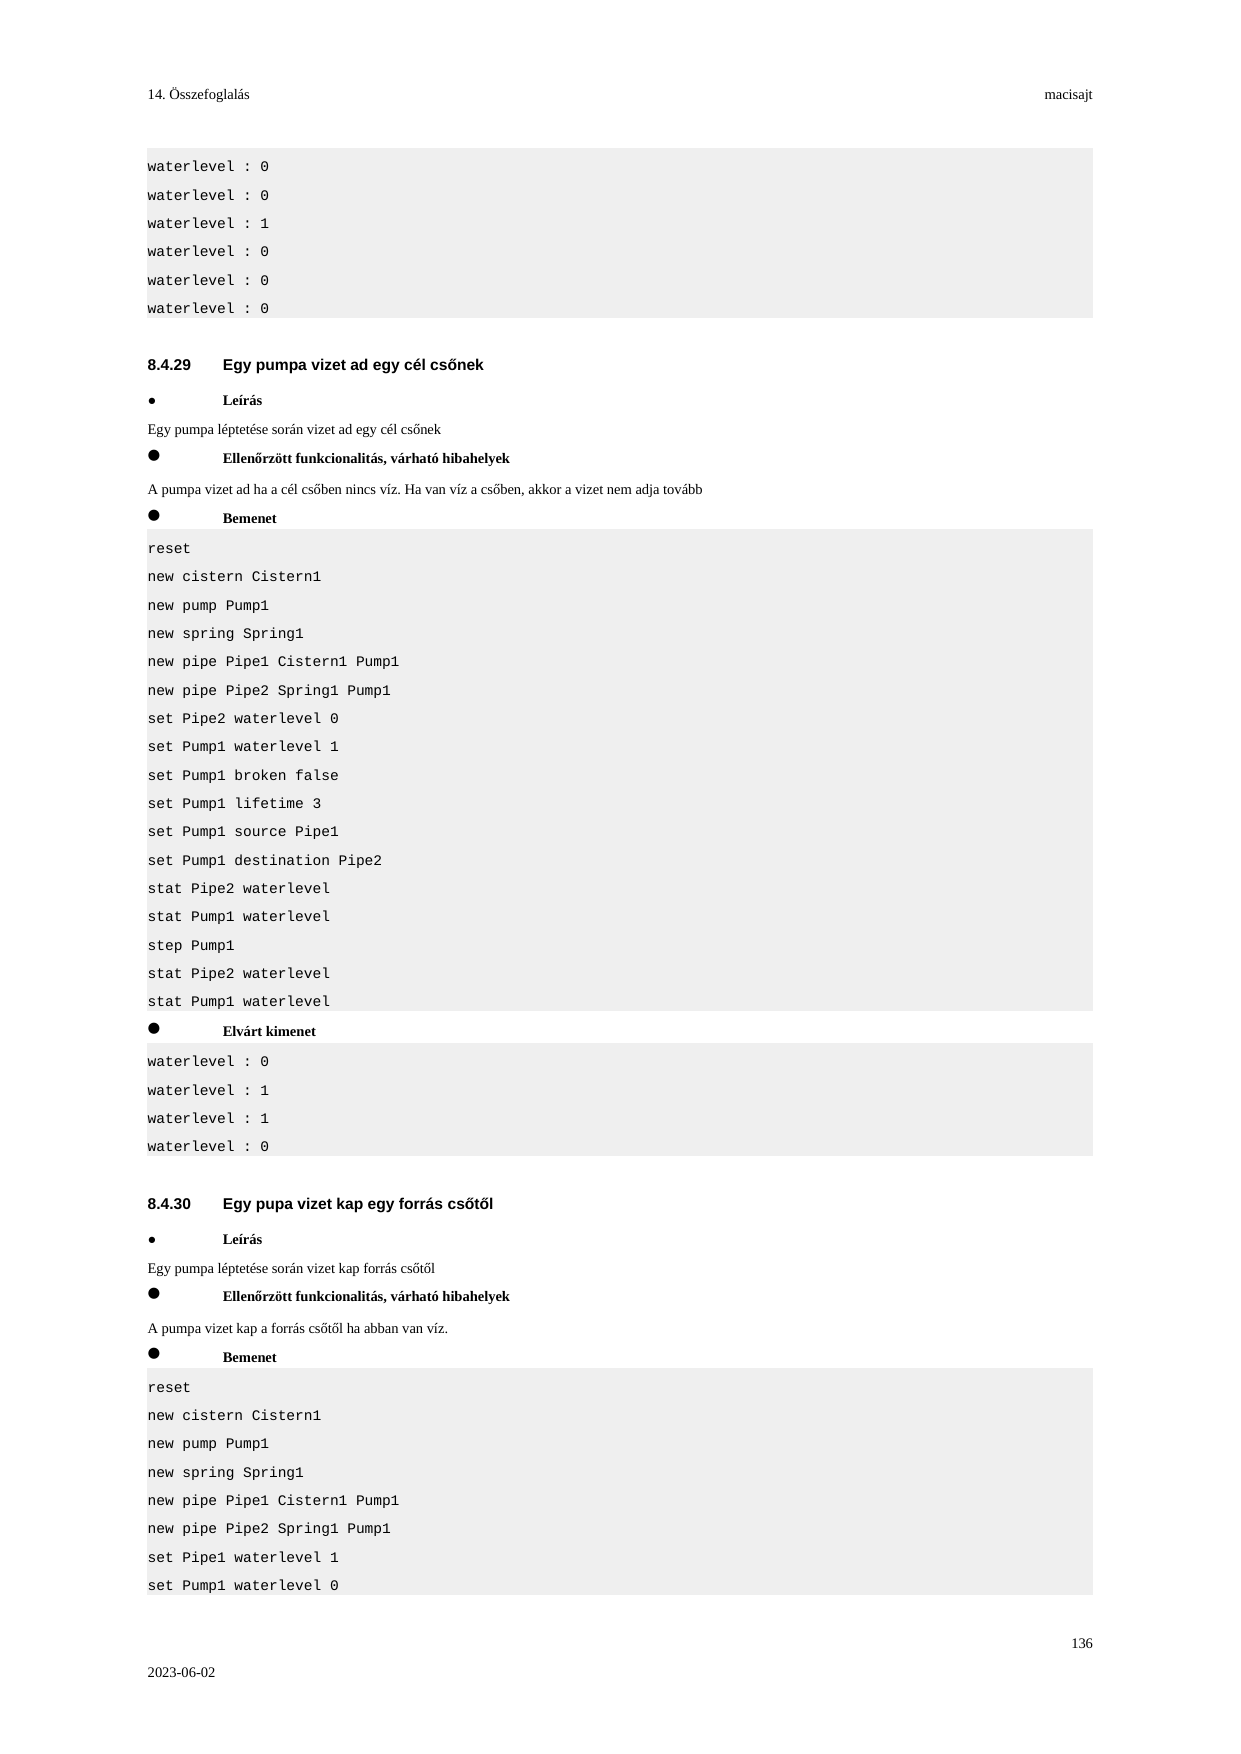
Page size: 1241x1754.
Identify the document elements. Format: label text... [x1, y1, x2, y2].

text new pump Pump1 [147, 586, 1093, 614]
text set Pump1 waterlevel 1 [147, 728, 1093, 756]
text waterlevel : 1 [147, 1099, 1093, 1128]
list Leírás [147, 380, 1093, 409]
subtitle Egy pupa vizet kap egy forrás csőtől [147, 1181, 1093, 1212]
text Egy pumpa léptetése során vizet kap forrás csőtől [147, 1247, 1093, 1276]
text waterlevel : 0 [147, 233, 1093, 261]
list Elvárt kimenet [147, 1011, 1093, 1043]
text waterlevel : 0 [147, 176, 1093, 204]
text set Pump1 broken false [147, 756, 1093, 784]
text stat Pump1 waterlevel [147, 983, 1093, 1011]
text waterlevel : 0 [147, 1128, 1093, 1156]
text waterlevel : 1 [147, 1071, 1093, 1099]
text Egy pumpa léptetése során vizet ad egy cél csőnek [147, 409, 1093, 438]
text waterlevel : 0 [147, 289, 1093, 318]
text new cistern Cistern1 [147, 1396, 1093, 1425]
text waterlevel : 0 [147, 148, 1093, 176]
text A pumpa vizet ad ha a cél csőben nincs víz. Ha van víz a csőben, akkor a vizet nem adja tovább [147, 469, 1093, 498]
text reset [147, 529, 1093, 558]
text new spring Spring1 [147, 614, 1093, 643]
subtitle Egy pumpa vizet ad egy cél csőnek [147, 343, 1093, 374]
text waterlevel : 1 [147, 204, 1093, 233]
text set Pump1 destination Pipe2 [147, 841, 1093, 869]
text new pipe Pipe1 Cistern1 Pump1 [147, 643, 1093, 671]
text waterlevel : 0 [147, 261, 1093, 289]
text step Pump1 [147, 926, 1093, 954]
text stat Pipe2 waterlevel [147, 954, 1093, 983]
text new cistern Cistern1 [147, 558, 1093, 586]
text new spring Spring1 [147, 1453, 1093, 1481]
text set Pipe2 waterlevel 0 [147, 699, 1093, 728]
text set Pipe1 waterlevel 1 [147, 1538, 1093, 1566]
text set Pump1 source Pipe1 [147, 813, 1093, 841]
list Ellenőrzött funkcionalitás, várható hibahelyek [147, 1276, 1093, 1308]
text new pipe Pipe2 Spring1 Pump1 [147, 1510, 1093, 1538]
text A pumpa vizet kap a forrás csőtől ha abban van víz. [147, 1308, 1093, 1336]
text stat Pump1 waterlevel [147, 898, 1093, 926]
list Leírás [147, 1219, 1093, 1247]
text set Pump1 lifetime 3 [147, 784, 1093, 813]
text new pipe Pipe1 Cistern1 Pump1 [147, 1481, 1093, 1510]
text waterlevel : 0 [147, 1043, 1093, 1071]
text new pump Pump1 [147, 1425, 1093, 1453]
list Bemenet [147, 498, 1093, 529]
text set Pump1 waterlevel 0 [147, 1566, 1093, 1595]
text new pipe Pipe2 Spring1 Pump1 [147, 671, 1093, 699]
list Ellenőrzött funkcionalitás, várható hibahelyek [147, 438, 1093, 469]
text reset [147, 1368, 1093, 1396]
text stat Pipe2 waterlevel [147, 869, 1093, 898]
list Bemenet [147, 1336, 1093, 1368]
